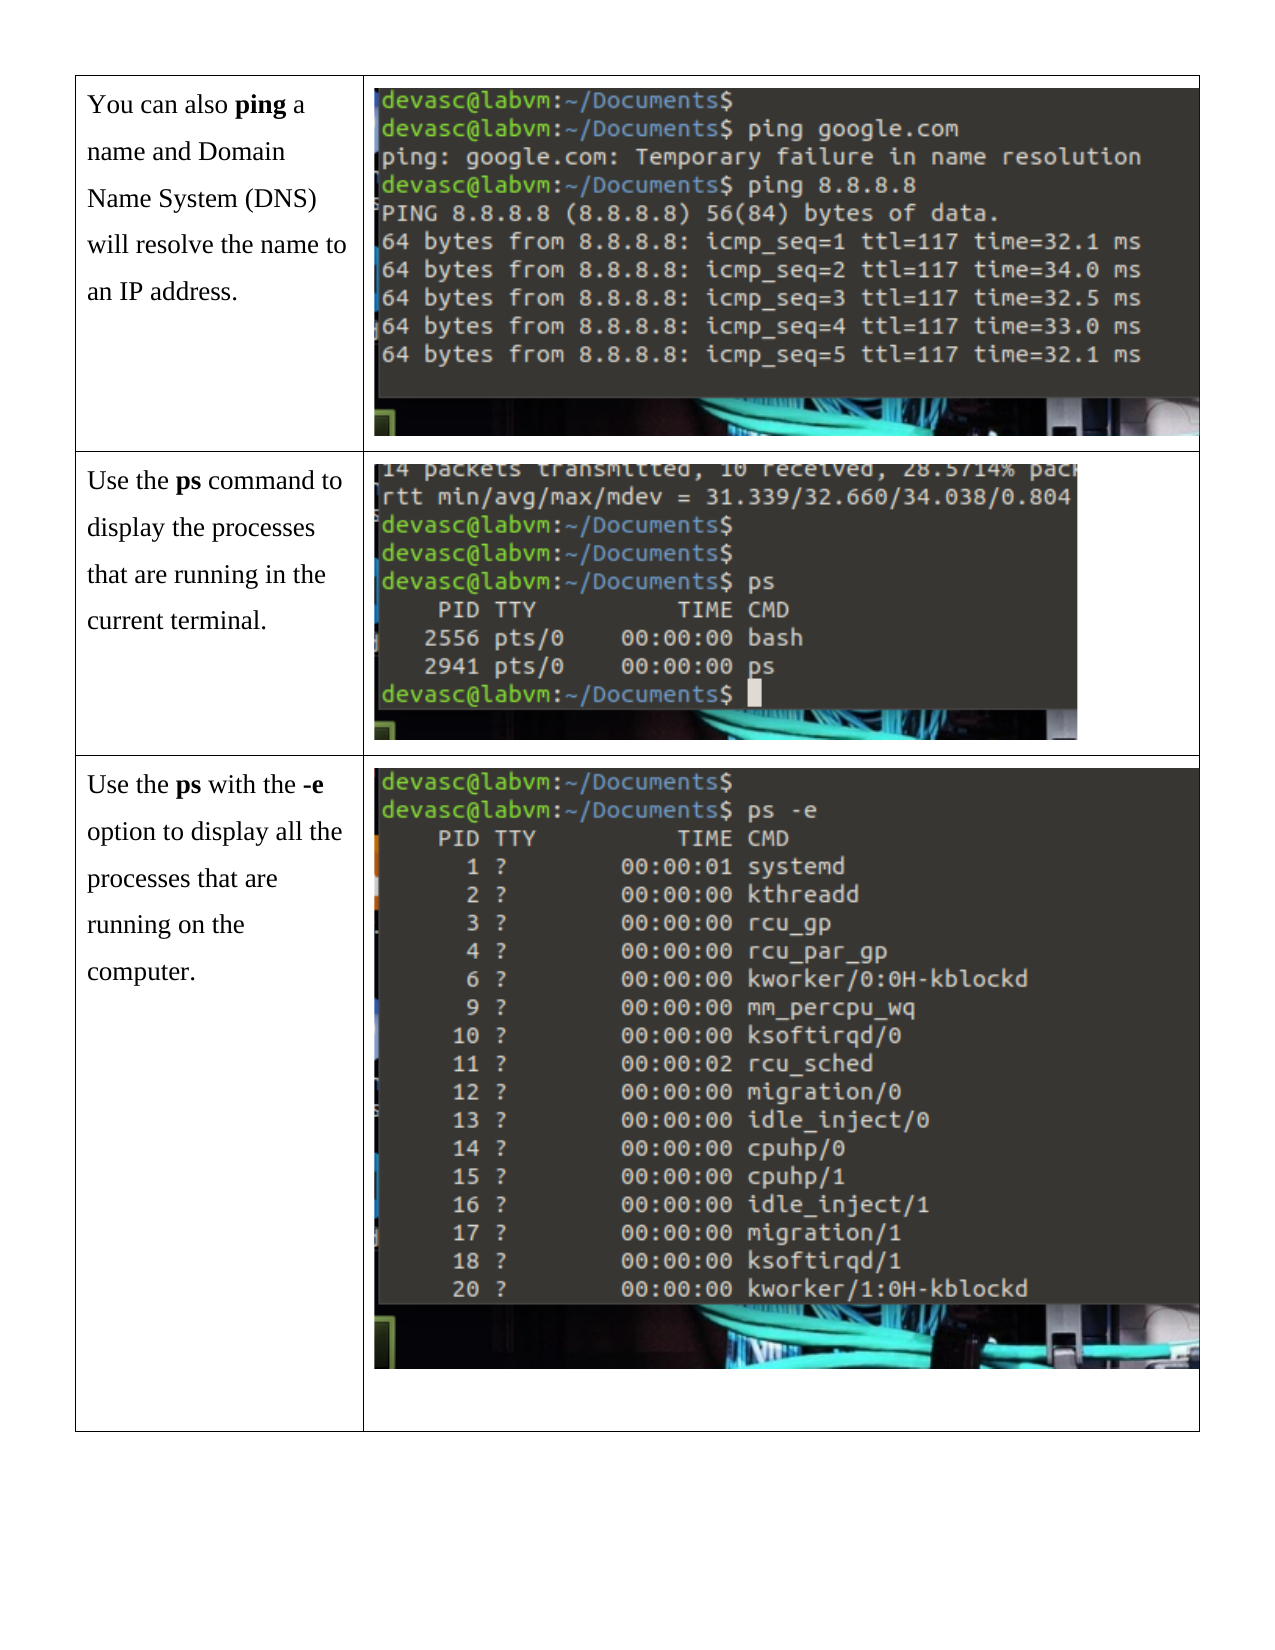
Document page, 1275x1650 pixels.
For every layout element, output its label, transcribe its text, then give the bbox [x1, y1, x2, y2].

table_cell Use the ps with the -e option to display all the processes that are running on the computer. [76, 756, 363, 1431]
table_cell [364, 452, 1199, 755]
table_cell You can also ping a name and Domain Name System (DNS) will resolve the name to an IP address. [76, 76, 363, 451]
picture [374, 768, 1200, 1369]
picture [374, 464, 1078, 740]
picture [374, 88, 1200, 436]
table_cell Use the ps command to display the processes that are running in the current terminal. [76, 452, 363, 755]
table_cell [364, 76, 1199, 451]
table_cell [364, 756, 1199, 1431]
